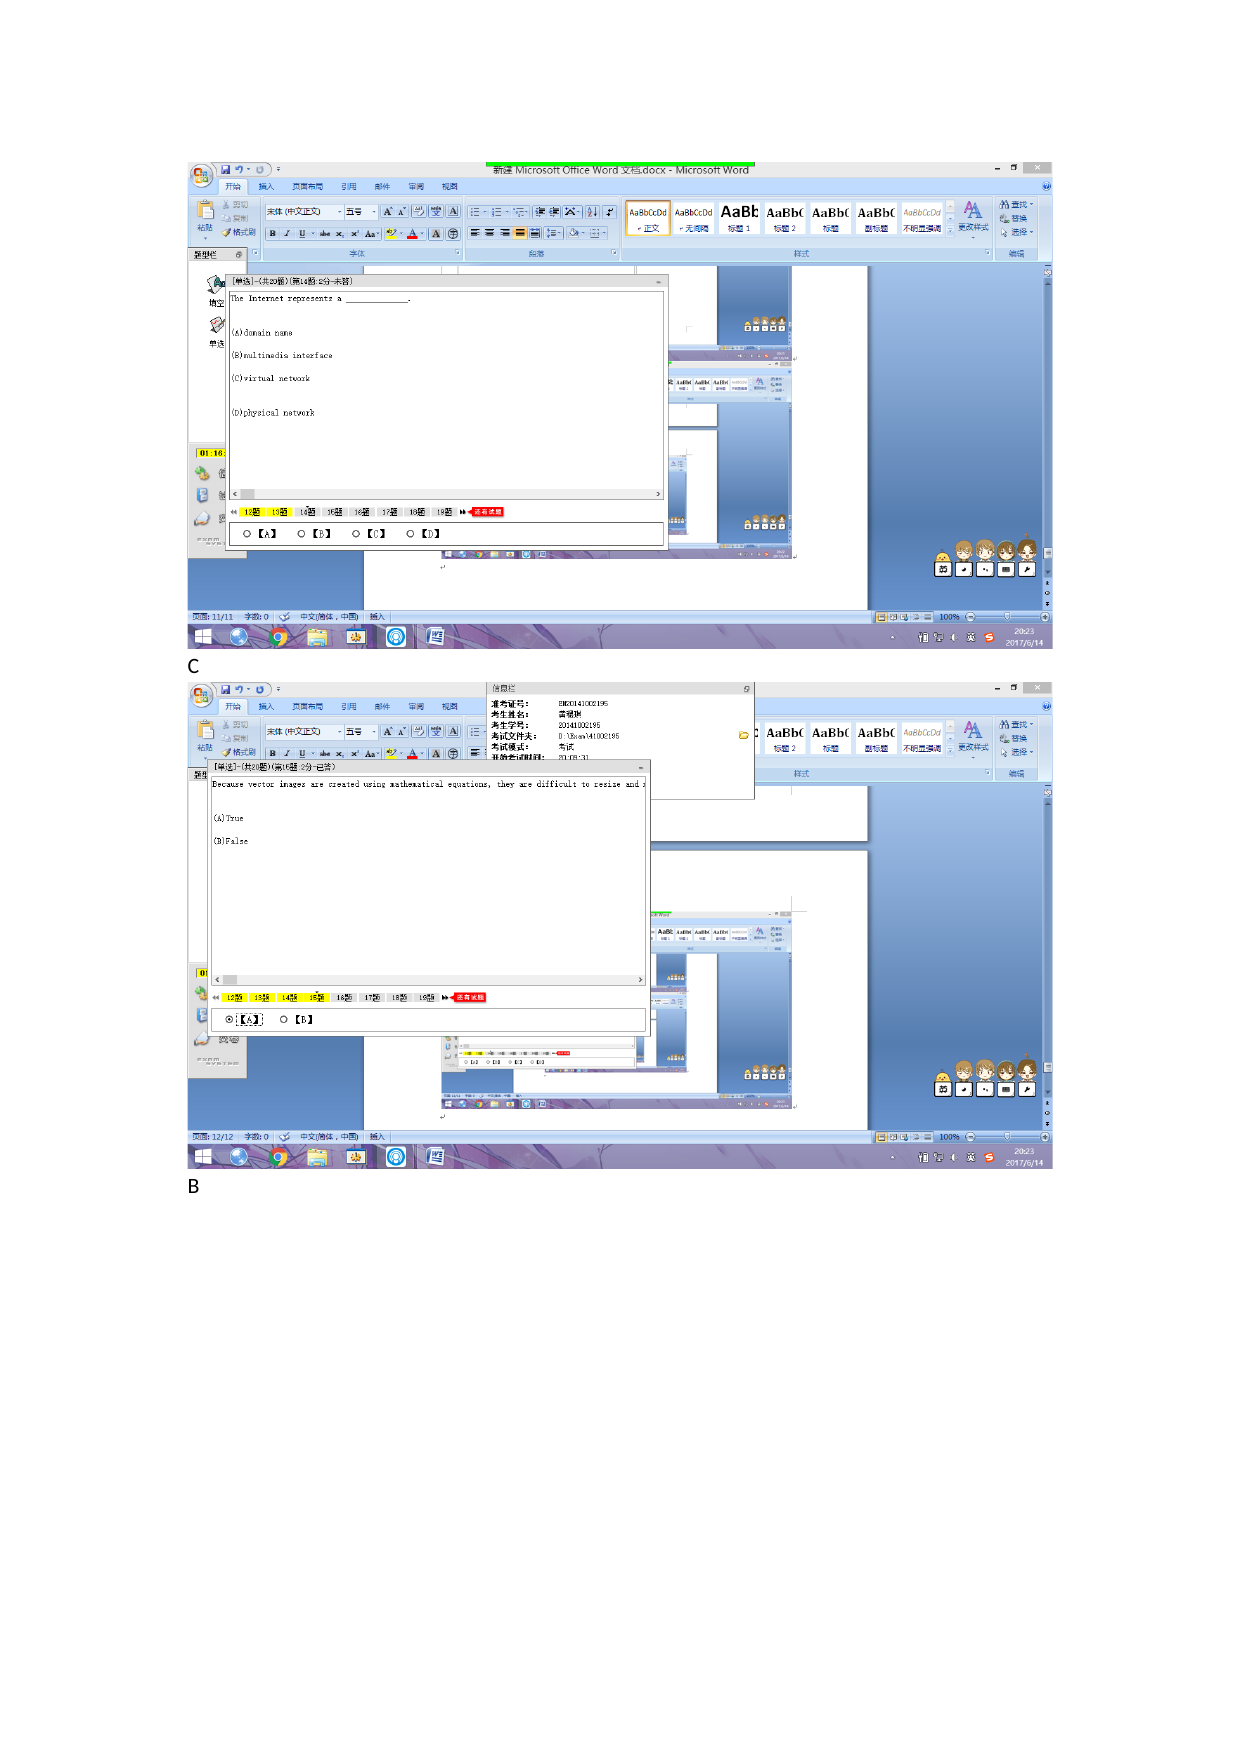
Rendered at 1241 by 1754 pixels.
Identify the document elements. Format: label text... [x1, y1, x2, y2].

picture [187, 682, 1053, 1169]
text B [187, 1169, 1053, 1202]
picture [187, 162, 1053, 649]
text C [187, 649, 1053, 682]
